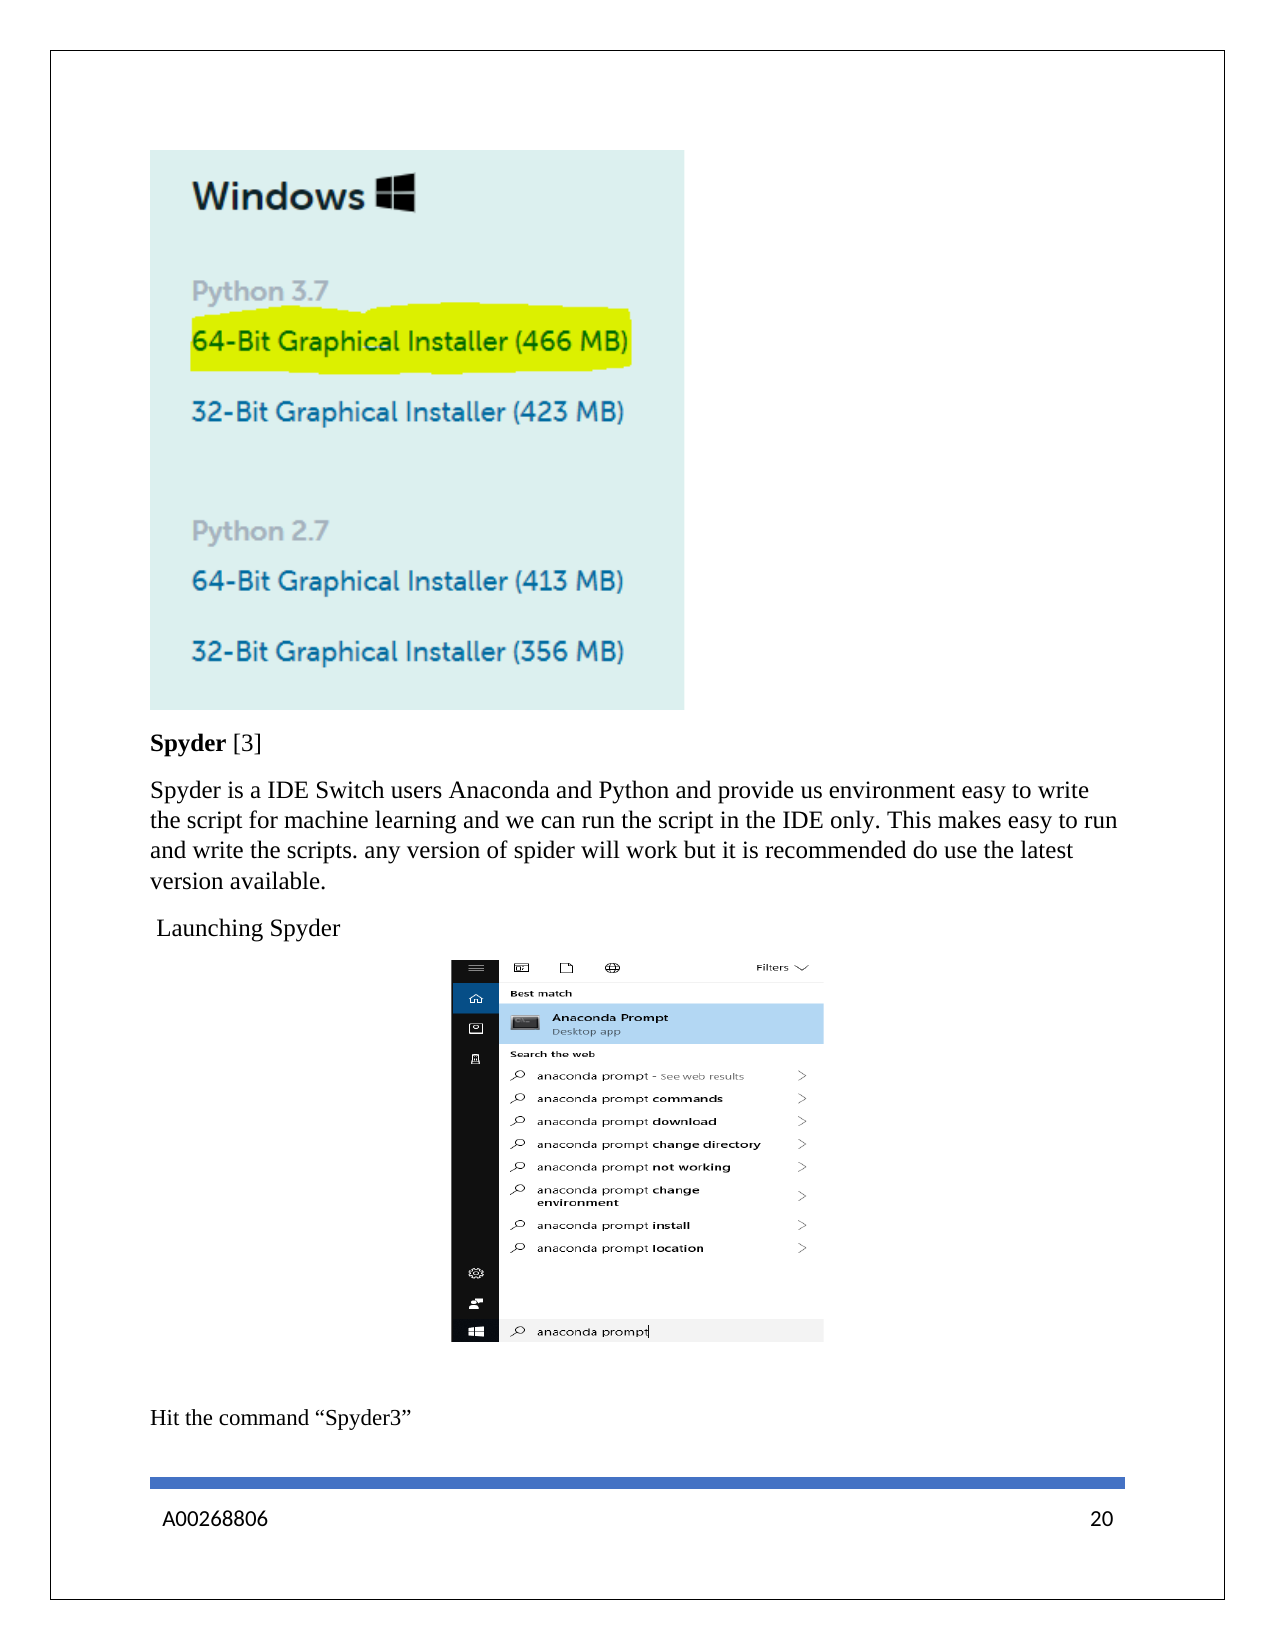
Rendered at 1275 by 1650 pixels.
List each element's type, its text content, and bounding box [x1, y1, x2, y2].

picture [150, 150, 685, 710]
text Hit the command “Spyder3” [150, 1404, 1125, 1431]
picture [451, 960, 824, 1342]
text Launching Spyder [150, 913, 1125, 942]
text Spyder [150, 728, 1125, 756]
text Spyder is a IDE Switch users Anaconda and Python and provide us environment easy to write the script for machine learning and we can run the script in the IDE only. This makes easy to run and write the scripts. any version of spider will work but it is recommended do use the latest version available. [150, 775, 1125, 895]
